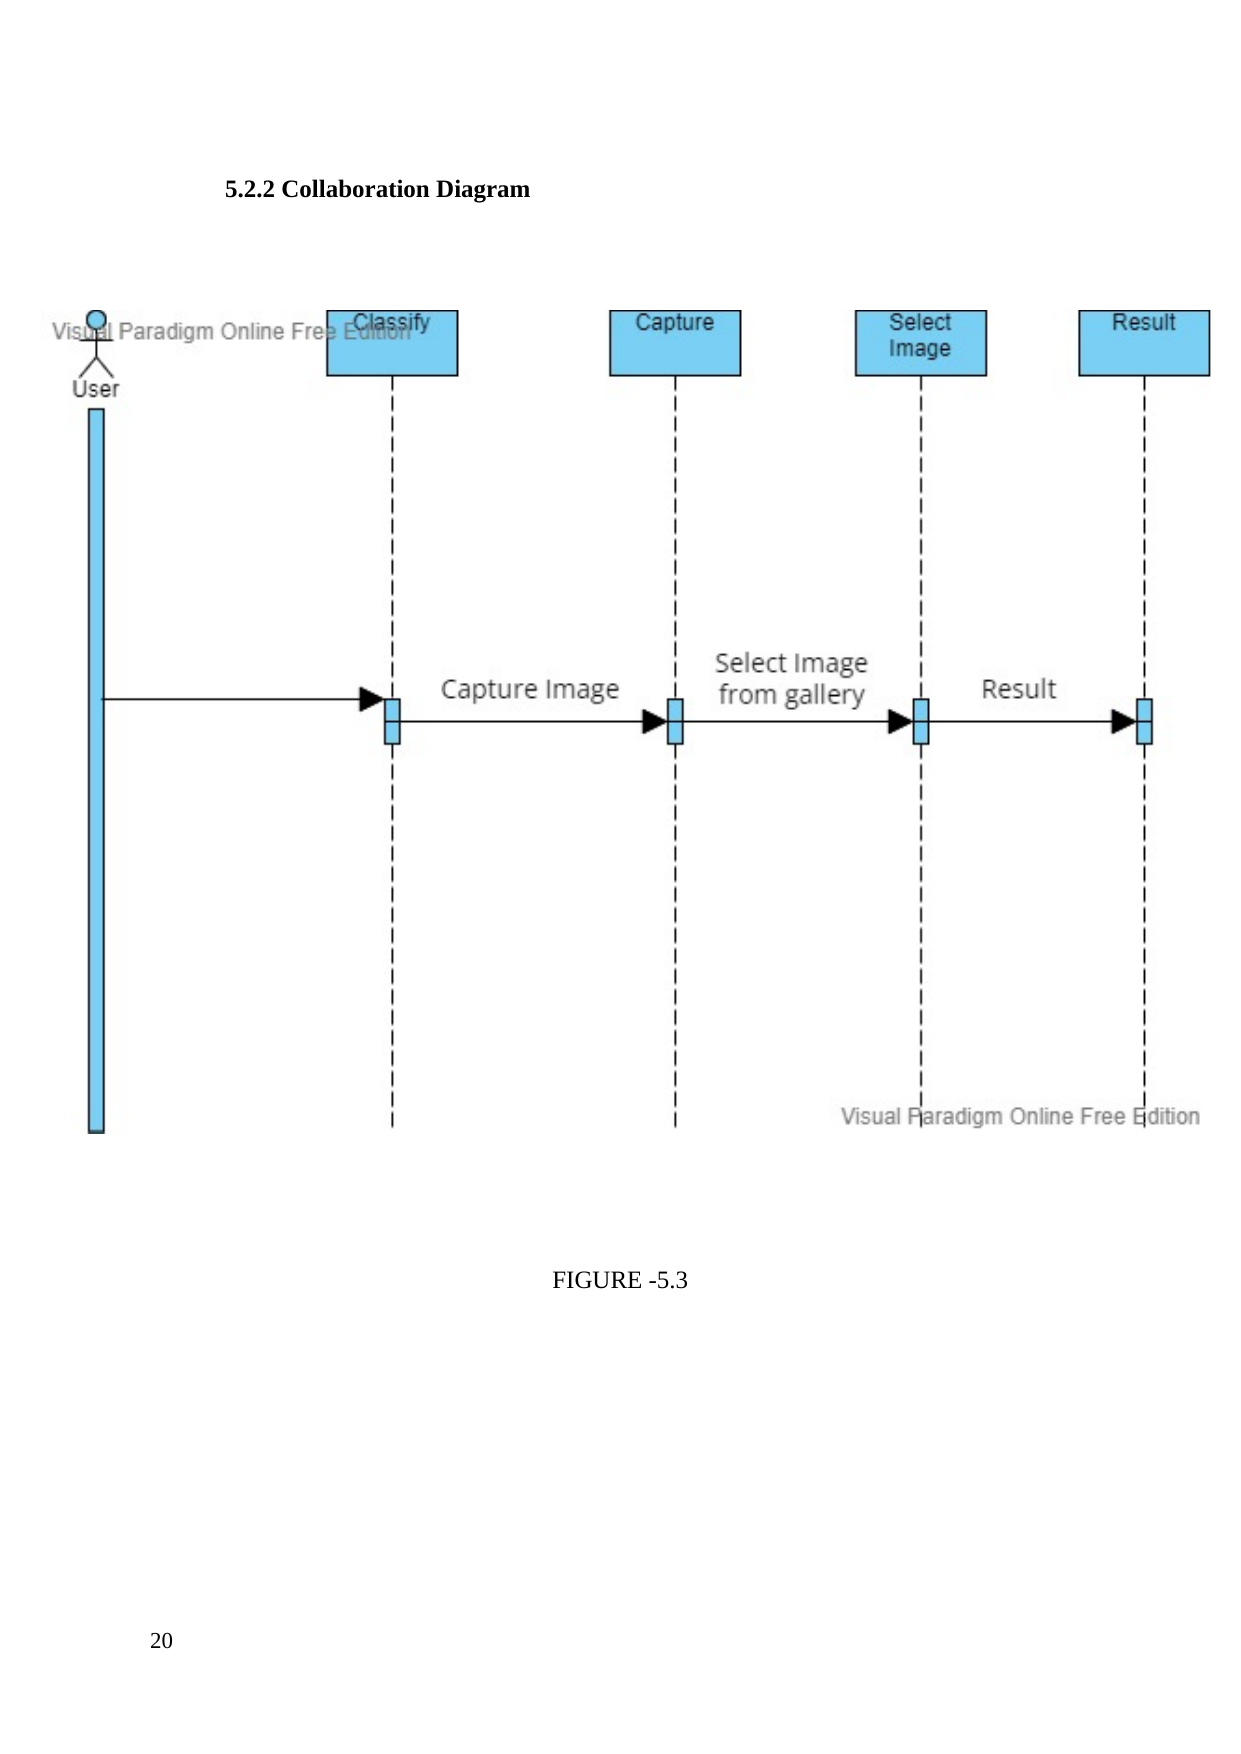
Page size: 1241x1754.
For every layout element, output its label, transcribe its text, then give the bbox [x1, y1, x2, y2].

text 5.2.2 Collaboration Diagram [150, 176, 1090, 202]
picture [40, 310, 1211, 1134]
text FIGURE -5.3 [150, 1265, 1090, 1294]
